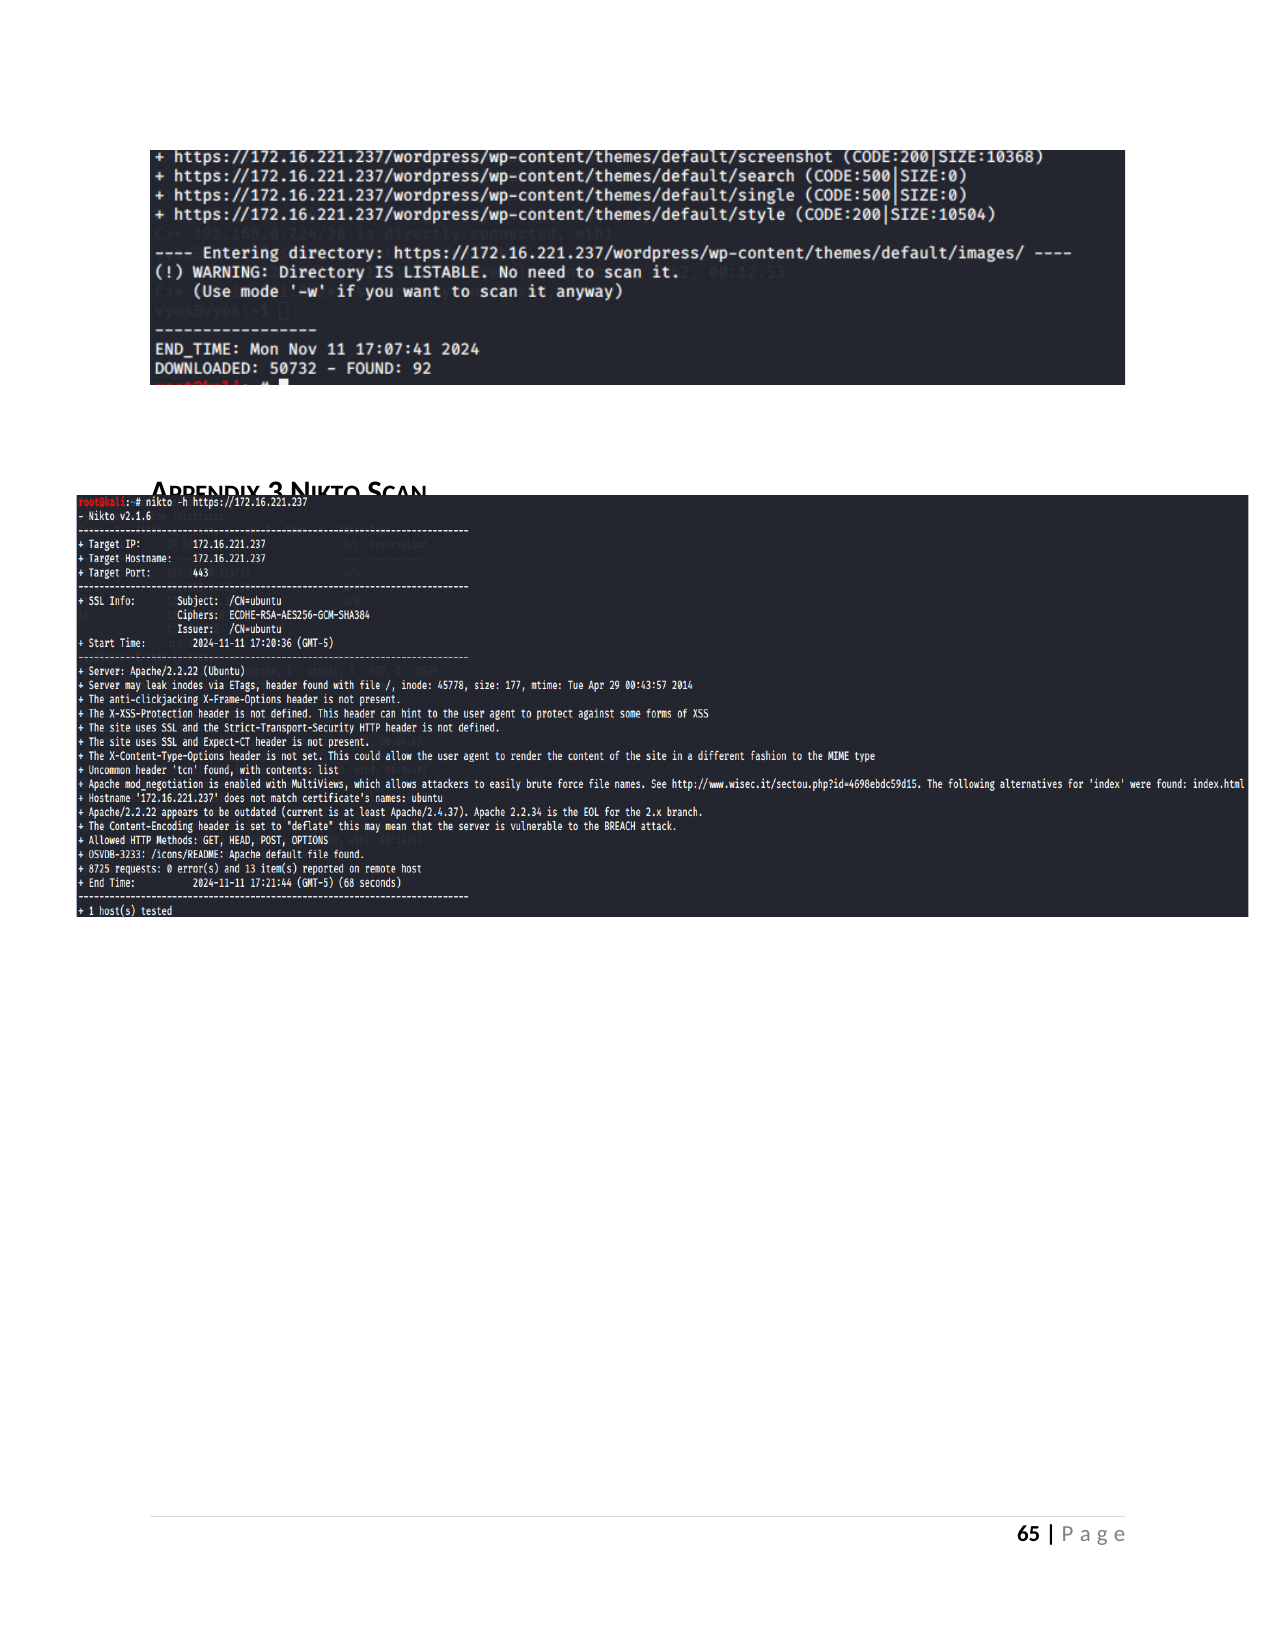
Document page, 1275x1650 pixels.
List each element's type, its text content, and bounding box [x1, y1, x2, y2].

picture [76, 495, 1249, 917]
subtitle Appendix 3 Nikto Scan [149, 472, 1124, 495]
picture [150, 150, 1125, 385]
